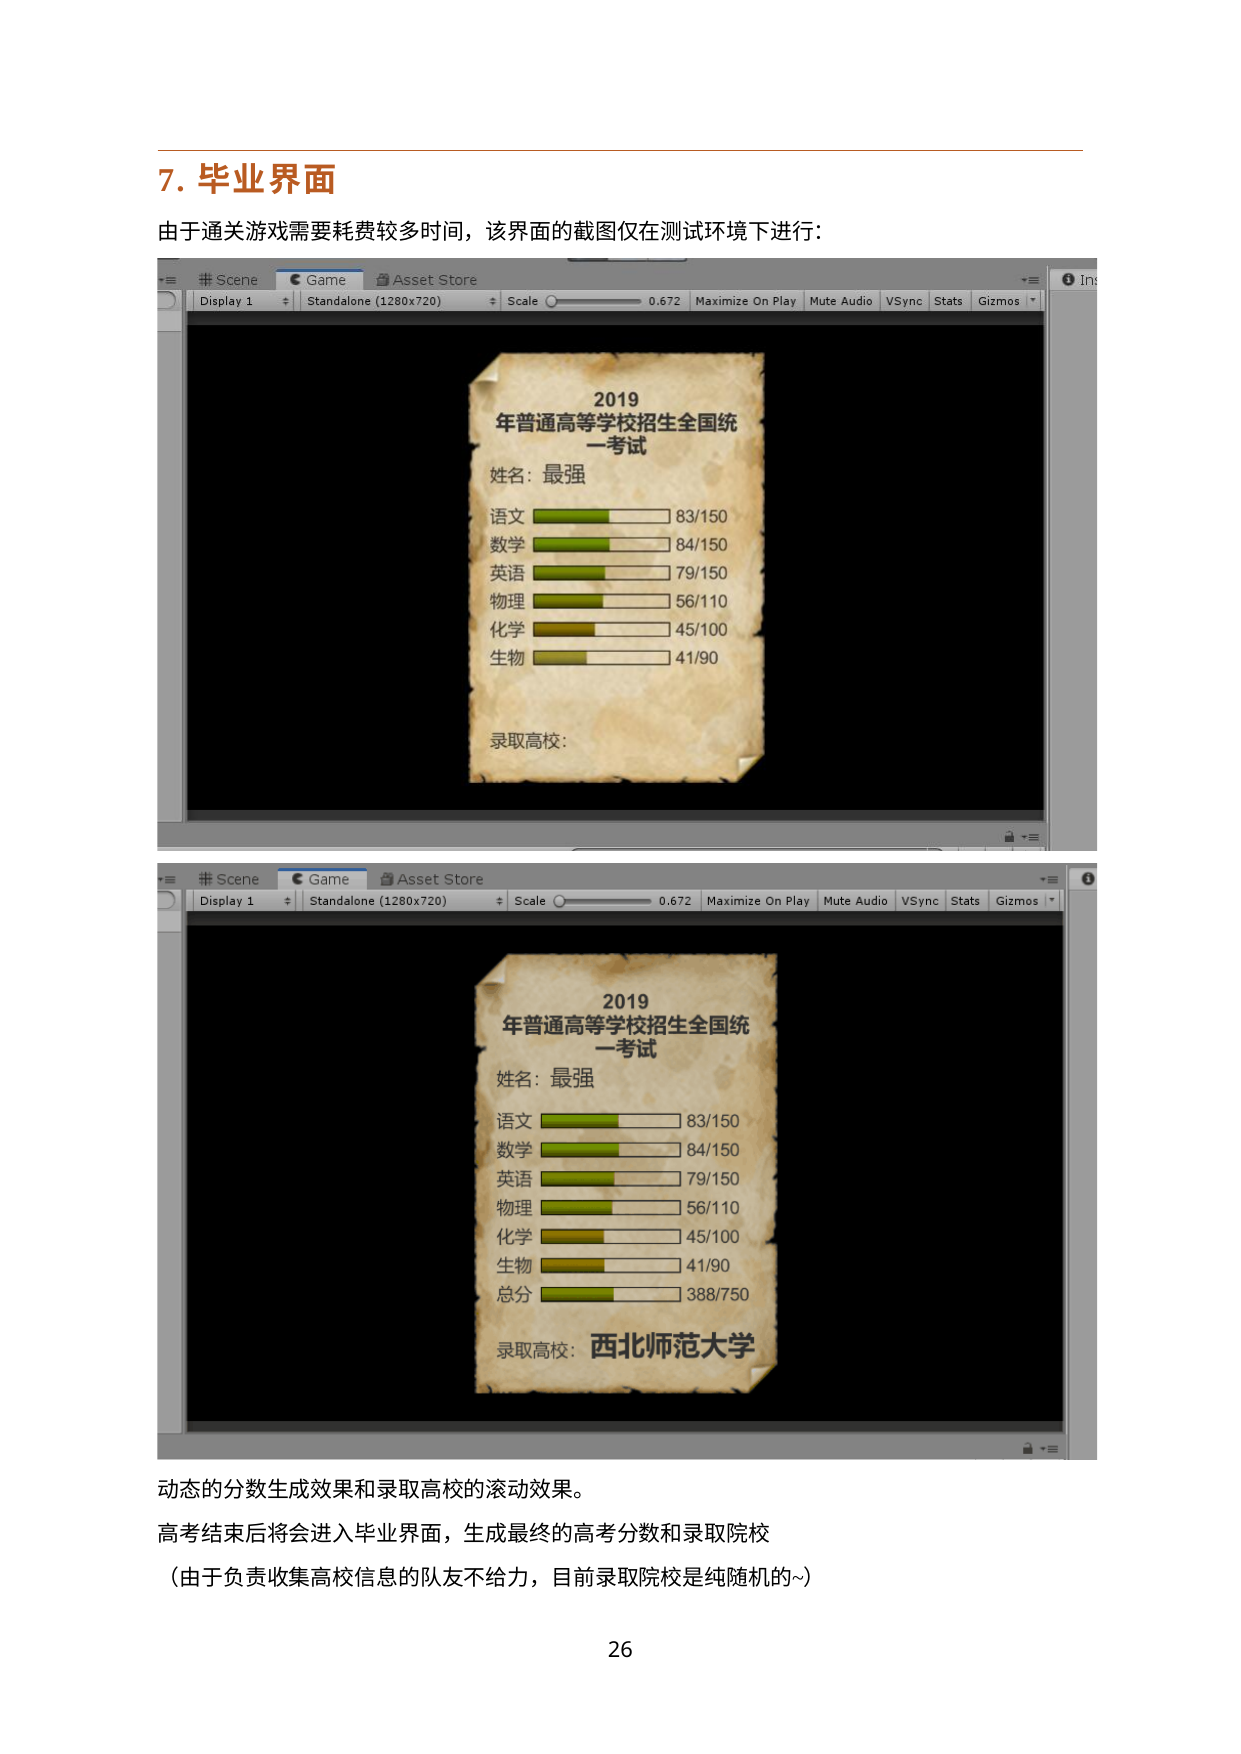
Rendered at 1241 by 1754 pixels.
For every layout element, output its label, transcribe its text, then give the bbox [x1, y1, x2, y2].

text 由于通关游戏需要耗费较多时间，该界面的截图仅在测试环境下进行： [157, 214, 1083, 246]
subtitle 7. 毕业界面 [157, 151, 1083, 201]
picture [157, 258, 1098, 851]
text （由于负责收集高校信息的队友不给力，目前录取院校是纯随机的~） [157, 1560, 1083, 1592]
picture [157, 863, 1098, 1460]
text 动态的分数生成效果和录取高校的滚动效果。 [157, 1472, 1083, 1503]
text 高考结束后将会进入毕业界面，生成最终的高考分数和录取院校 [157, 1516, 1083, 1548]
